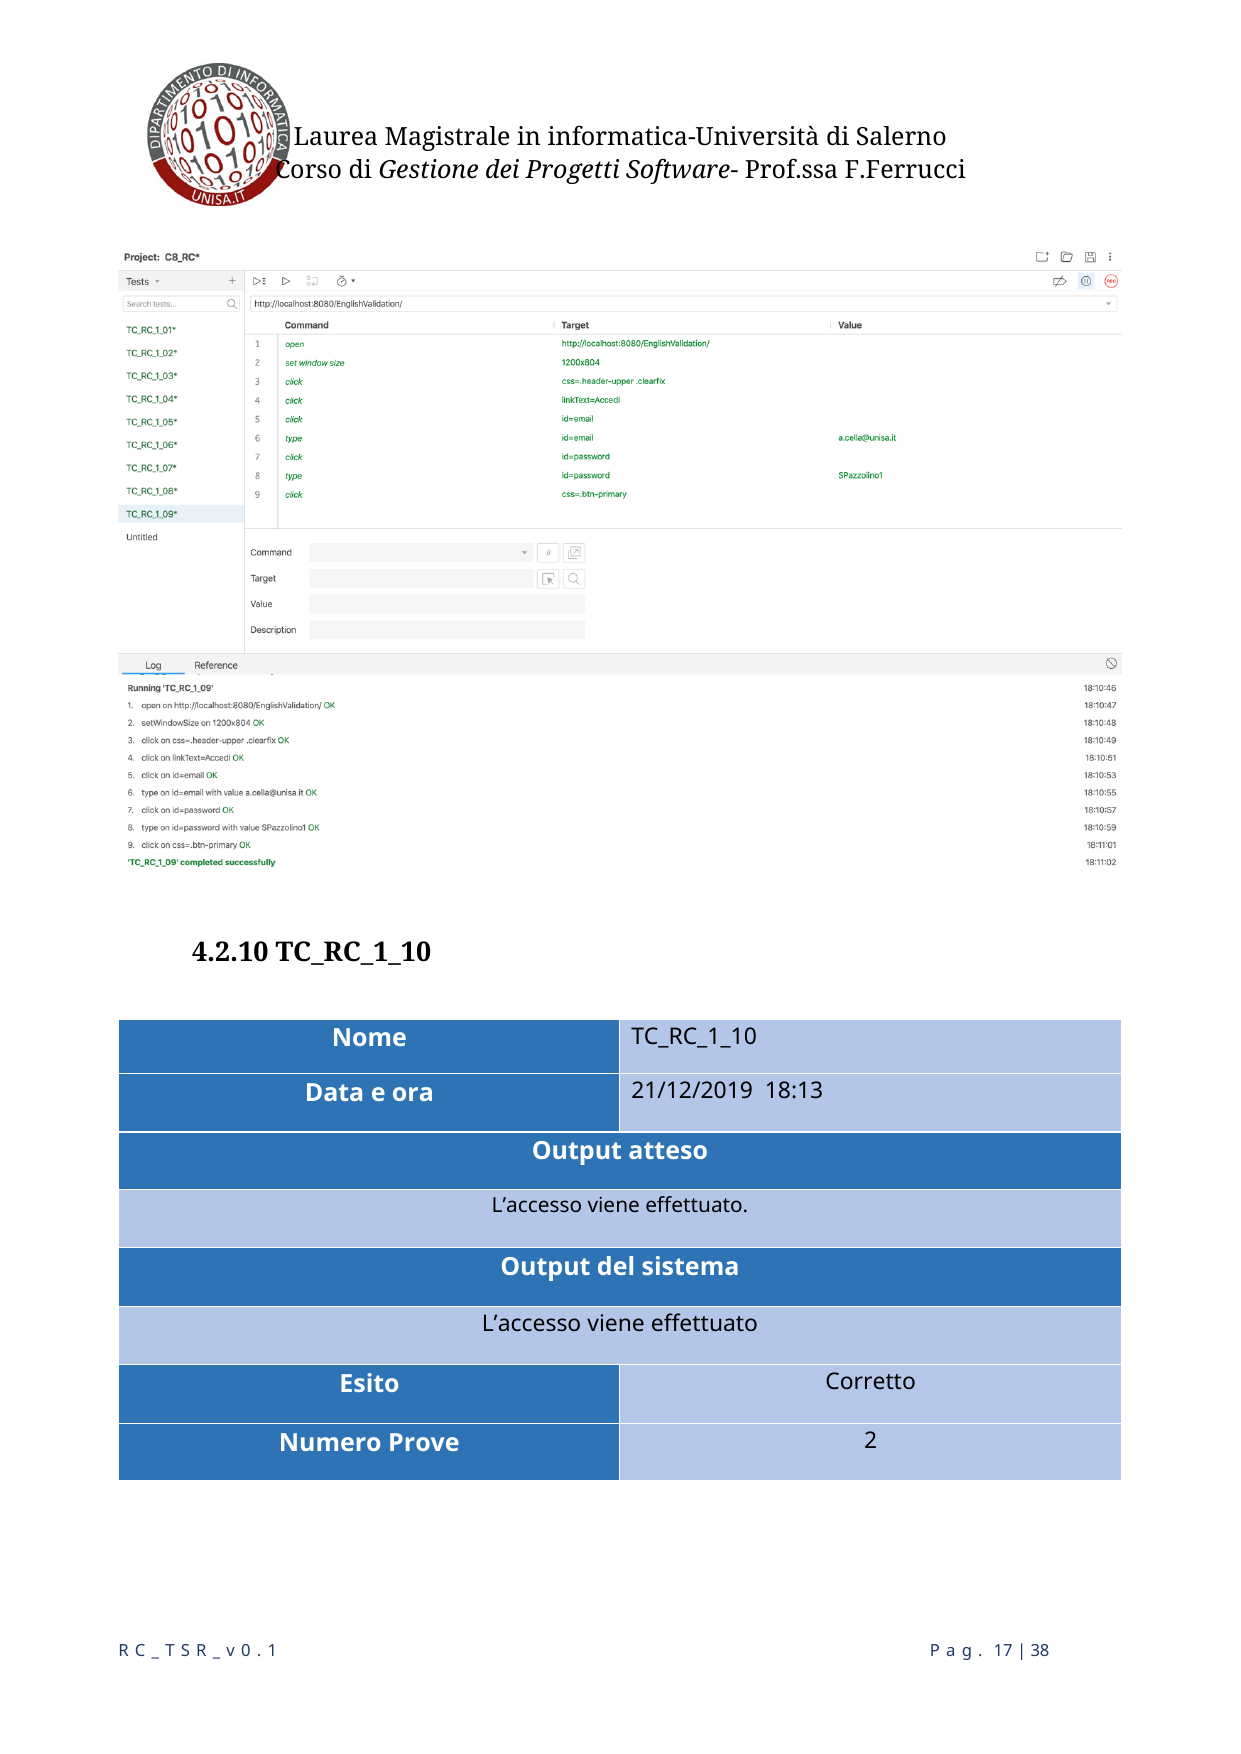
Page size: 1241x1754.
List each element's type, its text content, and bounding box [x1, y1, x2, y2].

table_cell 2 [620, 1424, 1121, 1480]
table_cell Output atteso [119, 1133, 1121, 1189]
picture [147, 63, 290, 206]
table_header Nome [119, 1020, 619, 1073]
table_cell L’accesso viene effettuato. [119, 1190, 1121, 1247]
picture [118, 242, 1123, 870]
table_cell Data e ora [119, 1074, 619, 1131]
table_cell Numero Prove [119, 1424, 619, 1480]
table_cell Output del sistema [119, 1248, 1121, 1306]
table_cell Corretto [620, 1365, 1121, 1423]
table_header TC_RC_1_10 [620, 1020, 1121, 1073]
table_cell Esito [119, 1365, 619, 1423]
table_cell 21/12/2019 18:13 [620, 1074, 1121, 1131]
table_cell L’accesso viene effettuato [119, 1307, 1121, 1364]
subtitle 4.2.10 TC_RC_1_10 [118, 932, 1122, 969]
